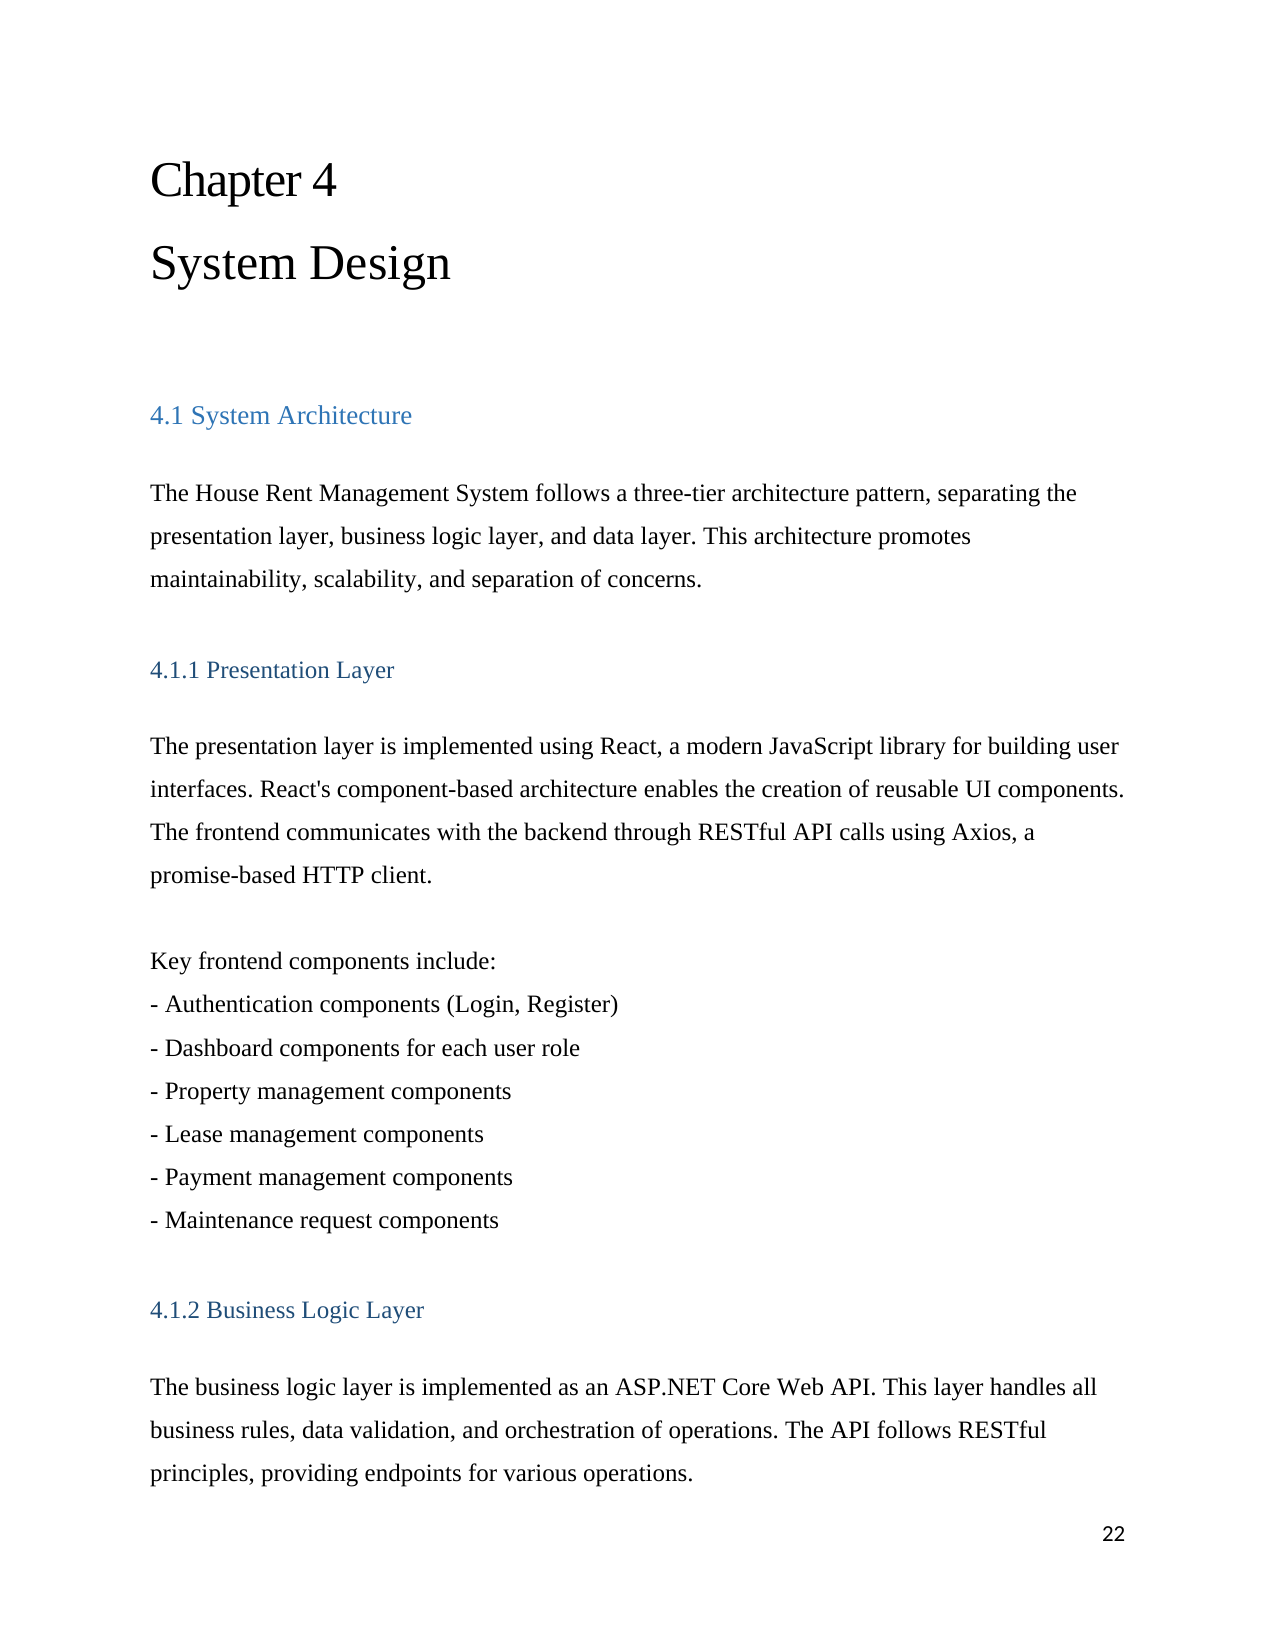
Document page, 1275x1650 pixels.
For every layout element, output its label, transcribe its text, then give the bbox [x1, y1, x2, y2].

text - Maintenance request components [150, 1205, 1125, 1234]
text Key frontend components include: [150, 946, 1125, 975]
text - Dashboard components for each user role [150, 1033, 1125, 1061]
text The business logic layer is implemented as an ASP.NET Core Web API. This layer handles all business rules, data validation, and orchestration of operations. The API follows RESTful principles, providing endpoints for various operations. [150, 1372, 1125, 1487]
text The presentation layer is implemented using React, a modern JavaScript library for building user interfaces. React's component-based architecture enables the creation of reusable UI components. The frontend communicates with the backend through RESTful API calls using Axios, a promise-based HTTP client. [150, 731, 1125, 889]
subtitle 4.1.2 Business Logic Layer [150, 1296, 1125, 1324]
title Chapter 4 [150, 150, 1125, 207]
text - Lease management components [150, 1119, 1125, 1148]
subtitle 4.1 System Architecture [150, 399, 1125, 431]
text - Authentication components (Login, Register) [150, 989, 1125, 1018]
text - Payment management components [150, 1162, 1125, 1191]
subtitle 4.1.1 Presentation Layer [150, 655, 1125, 683]
text The House Rent Management System follows a three-tier architecture pattern, separating the presentation layer, business logic layer, and data layer. This architecture promotes maintainability, scalability, and separation of concerns. [150, 478, 1125, 593]
text - Property management components [150, 1076, 1125, 1104]
subtitle System Design [150, 232, 1125, 290]
